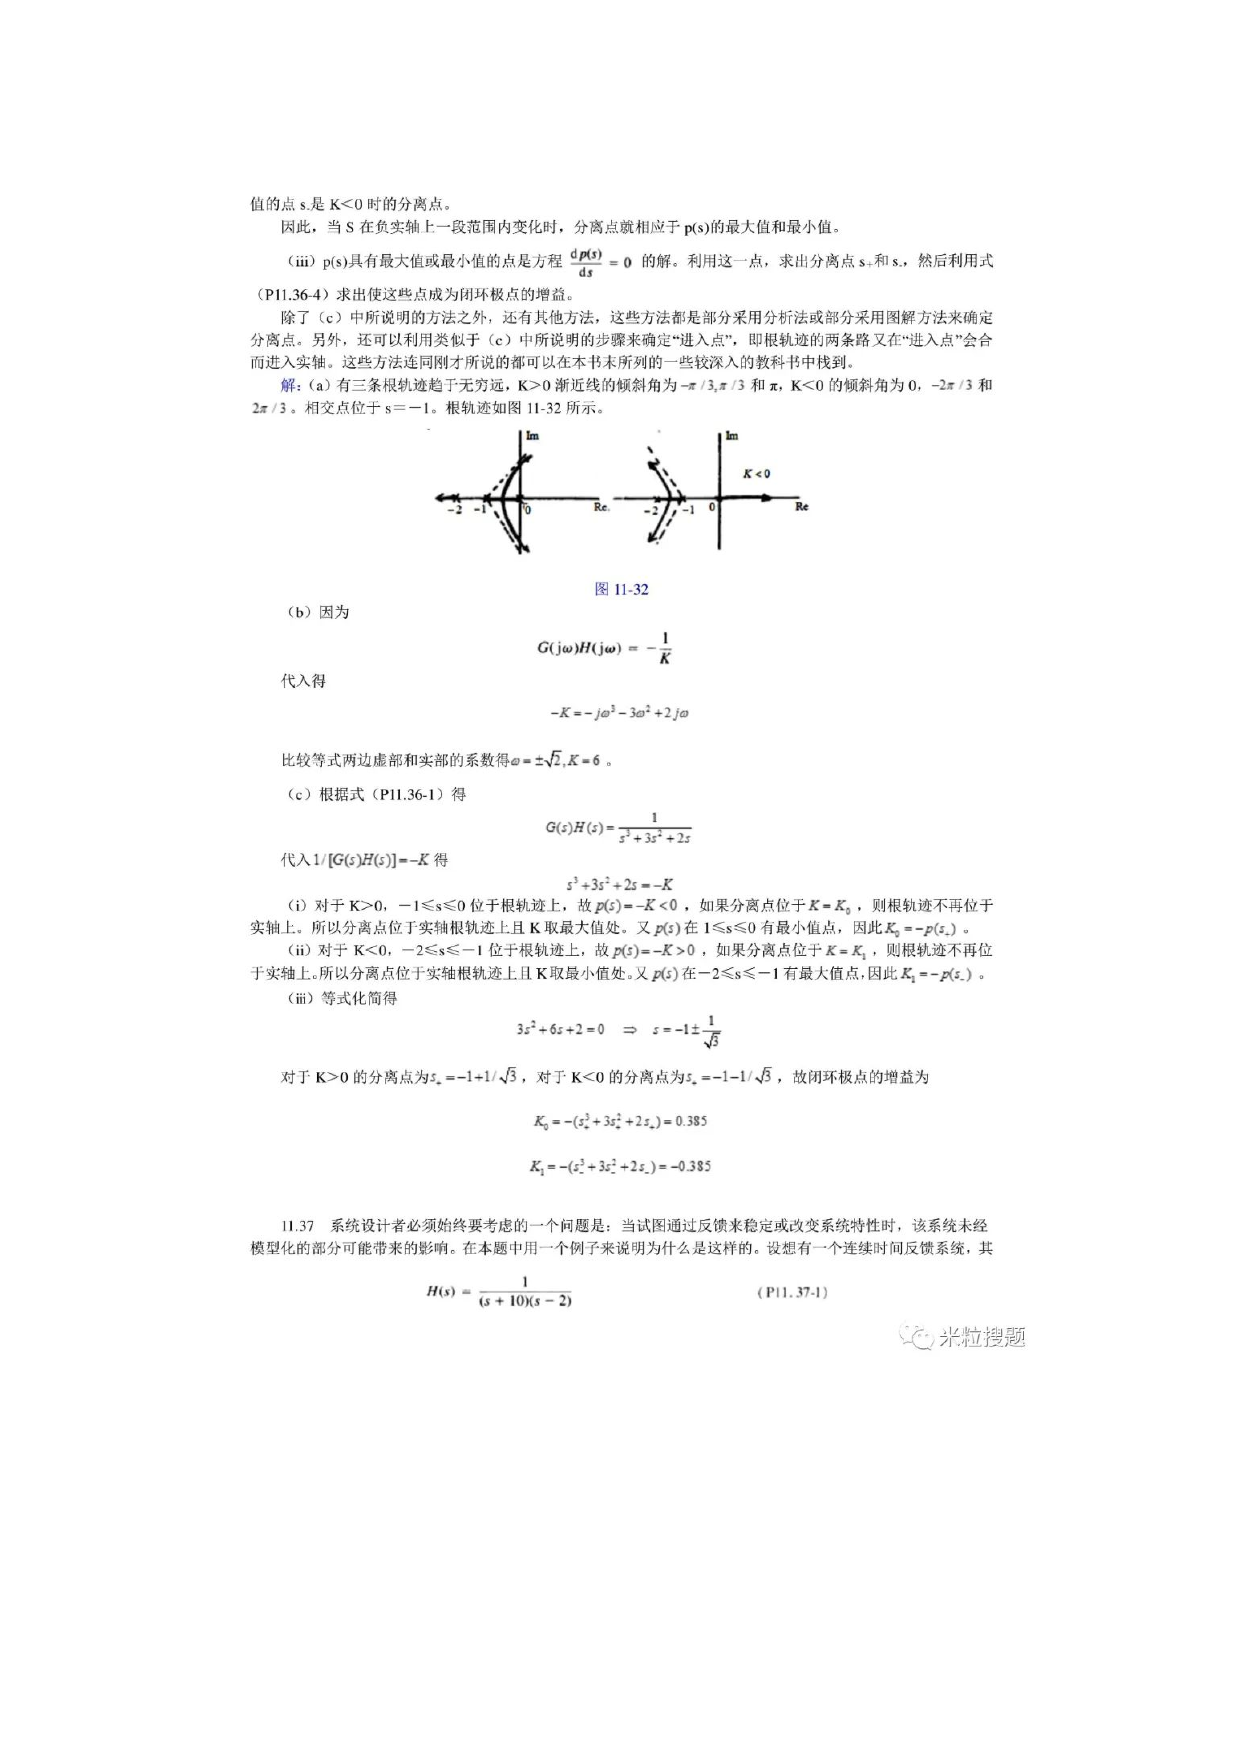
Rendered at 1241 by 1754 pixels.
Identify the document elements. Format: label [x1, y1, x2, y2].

picture [187, 152, 1053, 1375]
